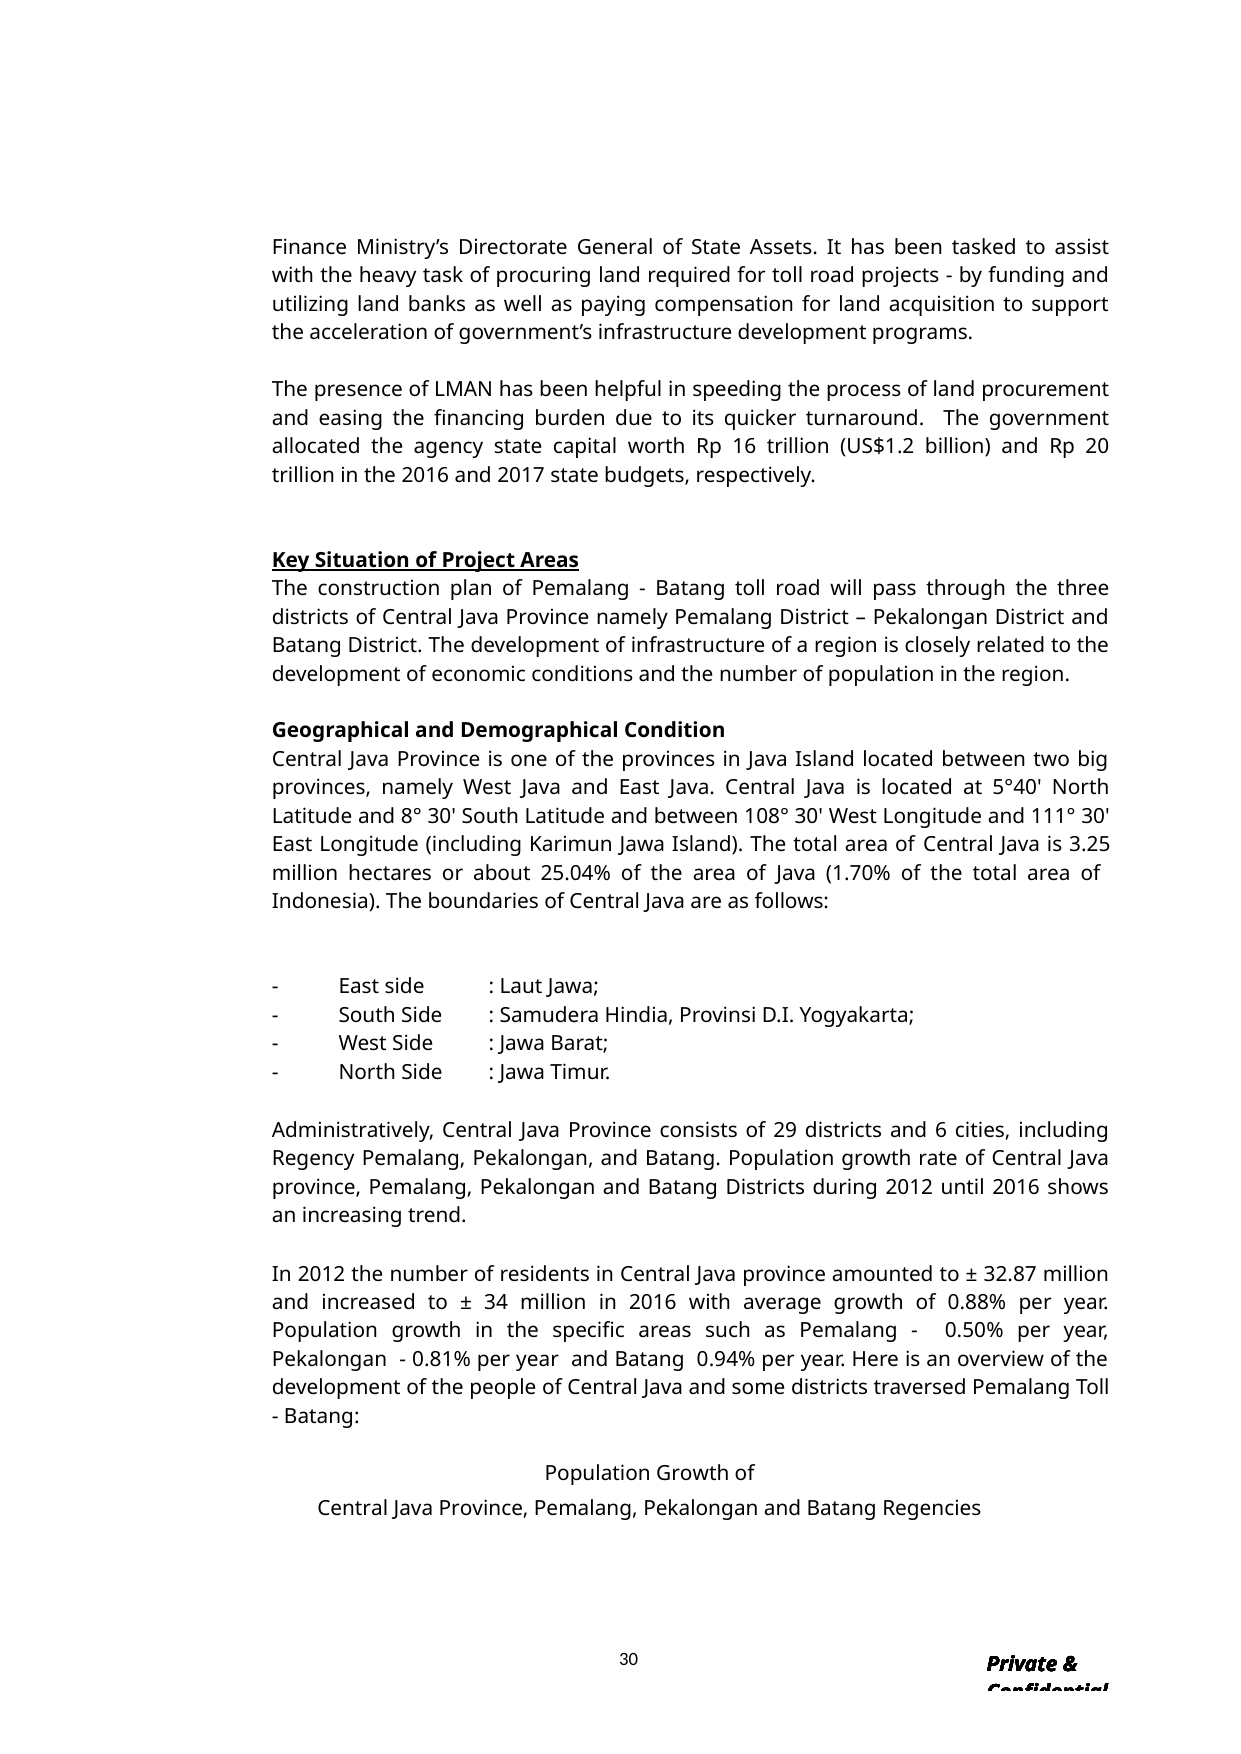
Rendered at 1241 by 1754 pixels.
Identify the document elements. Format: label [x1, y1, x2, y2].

table_header [177, 147, 1122, 1607]
